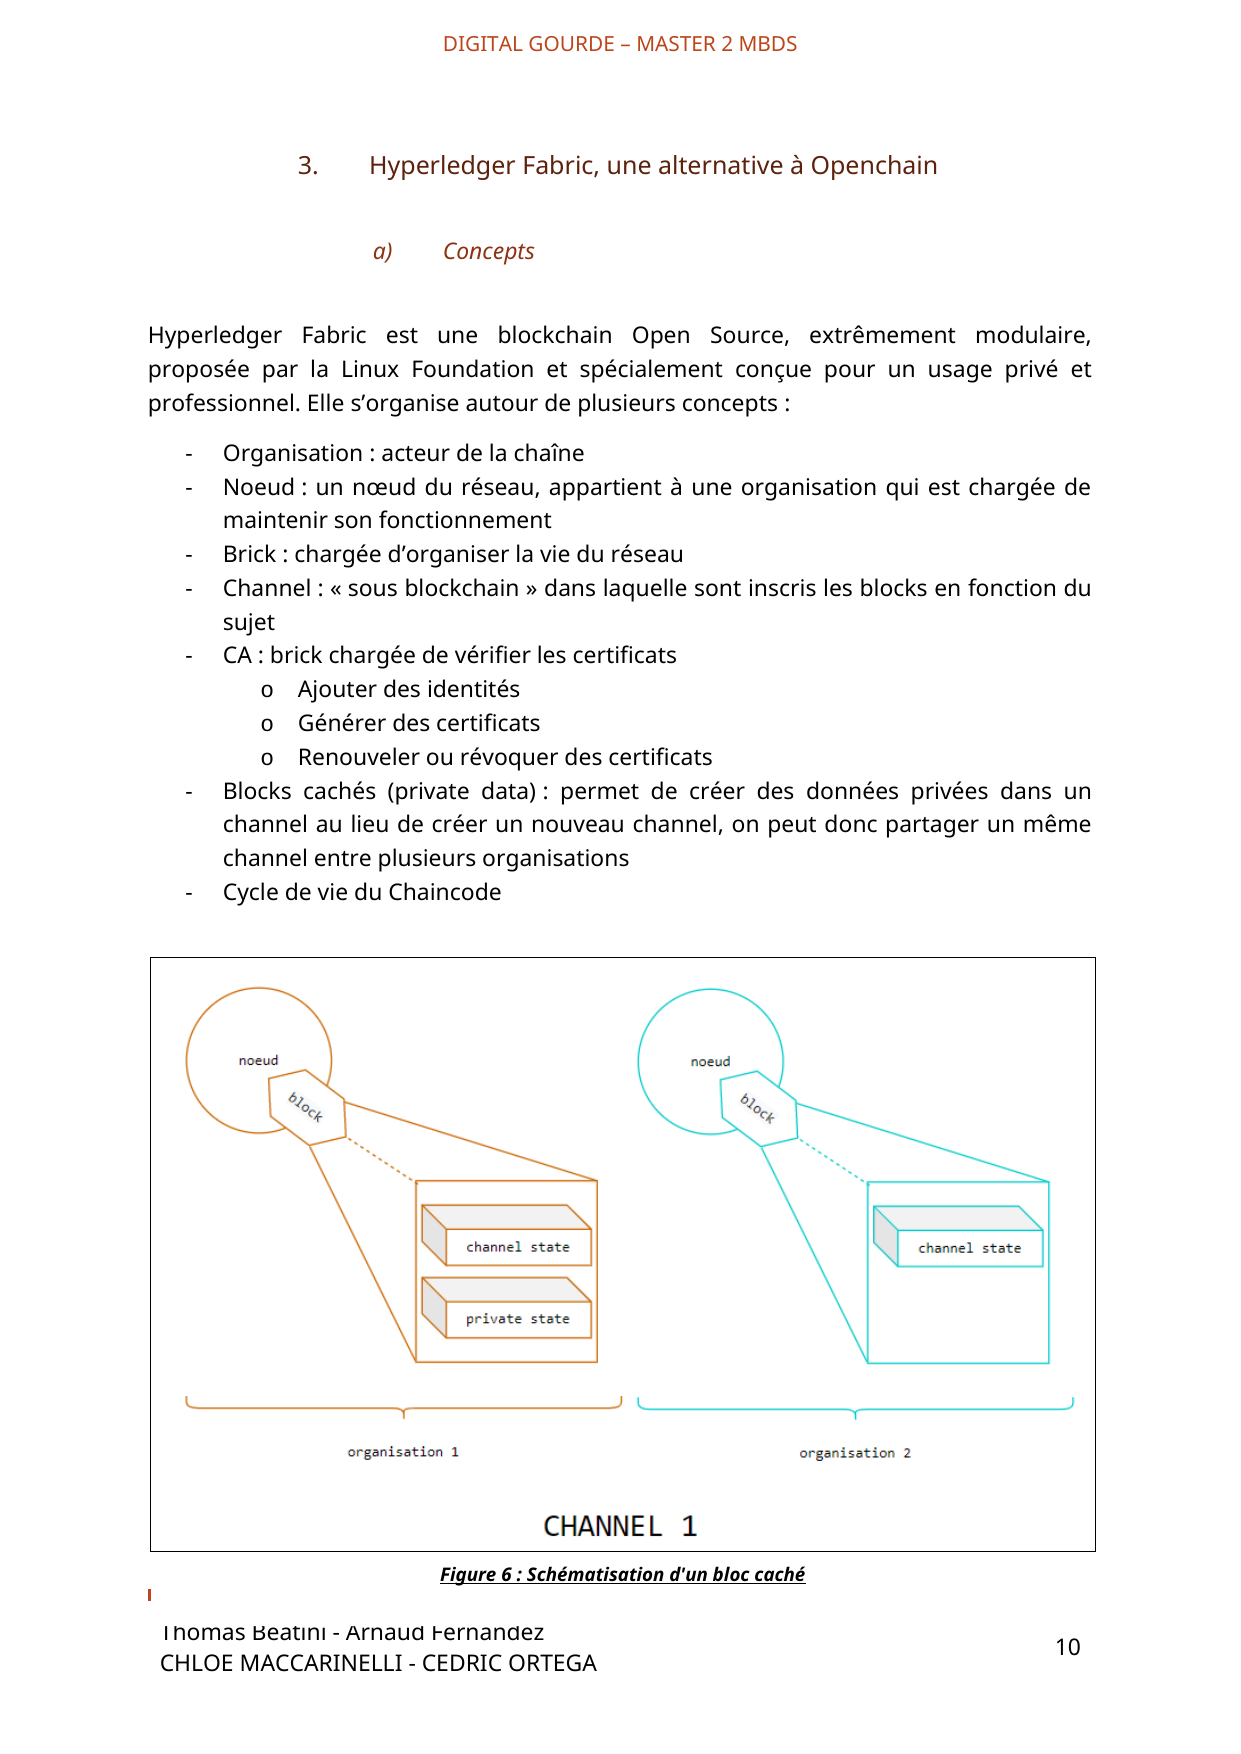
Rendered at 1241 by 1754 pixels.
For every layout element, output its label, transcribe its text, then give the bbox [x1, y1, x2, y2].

subtitle Concepts [373, 235, 1093, 266]
picture [151, 958, 1095, 1551]
list Channel : « sous blockchain » dans laquelle sont inscris les blocks en fonction du sujet [185, 572, 1093, 637]
list Ajouter des identités [260, 673, 1093, 704]
list Brick : chargée d’organiser la vie du réseau [185, 538, 1093, 569]
list CA : brick chargée de vérifier les certificats [185, 639, 1093, 671]
list Renouveler ou révoquer des certificats [260, 741, 1093, 772]
list Blocks cachés (private data) : permet de créer des données privées dans un channel au lieu de créer un nouveau channel, on peut donc partager un même channel entre plusieurs organisations [185, 775, 1093, 873]
text Hyperledger Fabric est une blockchain Open Source, extrêmement modulaire, proposée par la Linux Foundation et spécialement conçue pour un usage privé et professionnel. Elle s’organise autour de plusieurs concepts : [148, 319, 1093, 418]
list Cycle de vie du Chaincode [185, 876, 1093, 907]
list Noeud : un nœud du réseau, appartient à une organisation qui est chargée de maintenir son fonctionnement [185, 471, 1093, 536]
list Organisation : acteur de la chaîne [185, 437, 1093, 468]
list Générer des certificats [260, 707, 1093, 738]
subtitle Hyperledger Fabric, une alternative à Openchain [298, 148, 1093, 182]
